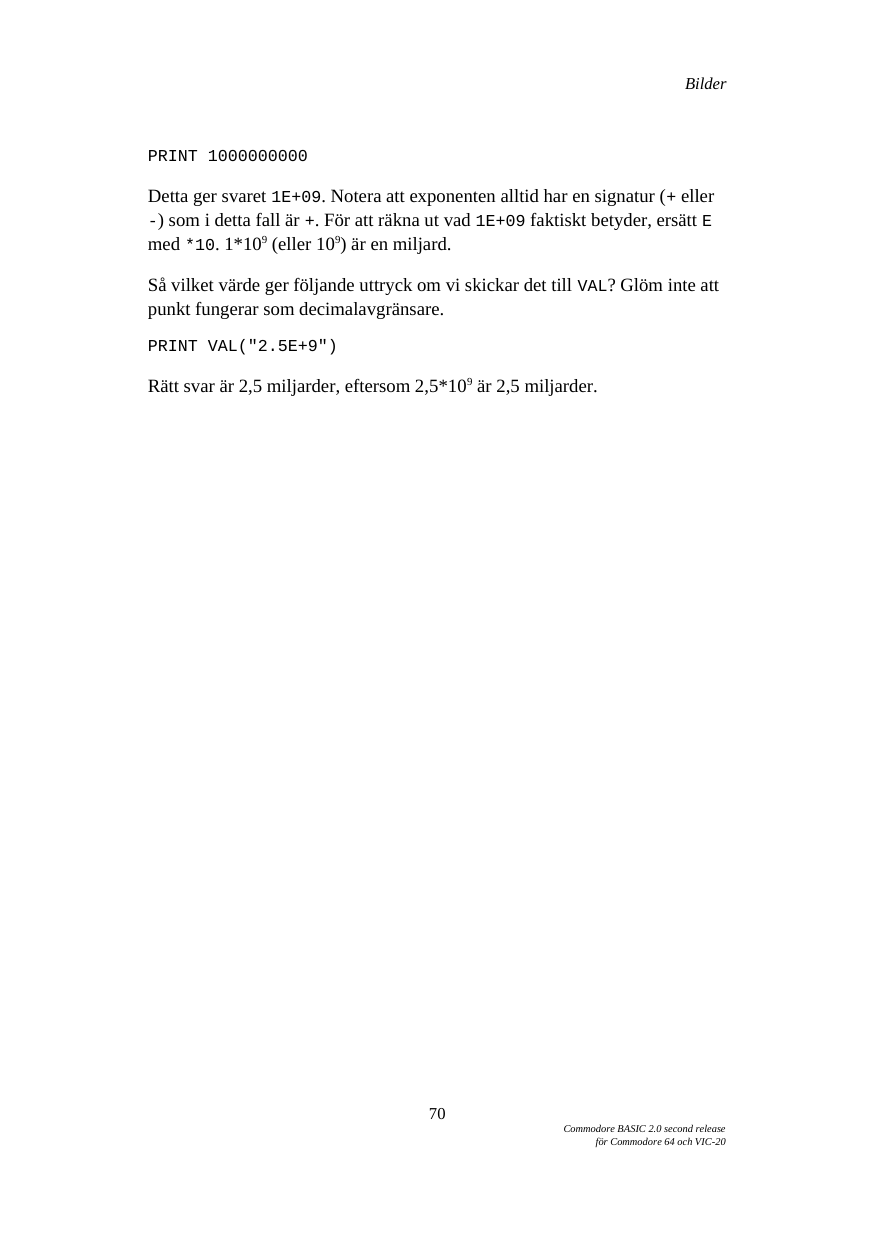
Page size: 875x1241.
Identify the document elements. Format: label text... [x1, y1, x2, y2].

text Så vilket värde ger följande uttryck om vi skickar det till VAL? Glöm inte att punkt fungerar som decimalavgränsare. [148, 274, 726, 320]
text PRINT 1000000000 [148, 148, 726, 167]
text Detta ger svaret 1E+09. Notera att exponenten alltid har en signatur (+ eller -) som i detta fall är +. För att räkna ut vad 1E+09 faktiskt betyder, ersätt E med *10. 1*109 (eller 109) är en miljard. [148, 185, 726, 256]
text Rätt svar är 2,5 miljarder, eftersom 2,5*109 är 2,5 miljarder. [148, 375, 726, 397]
text PRINT VAL("2.5E+9") [148, 338, 726, 357]
